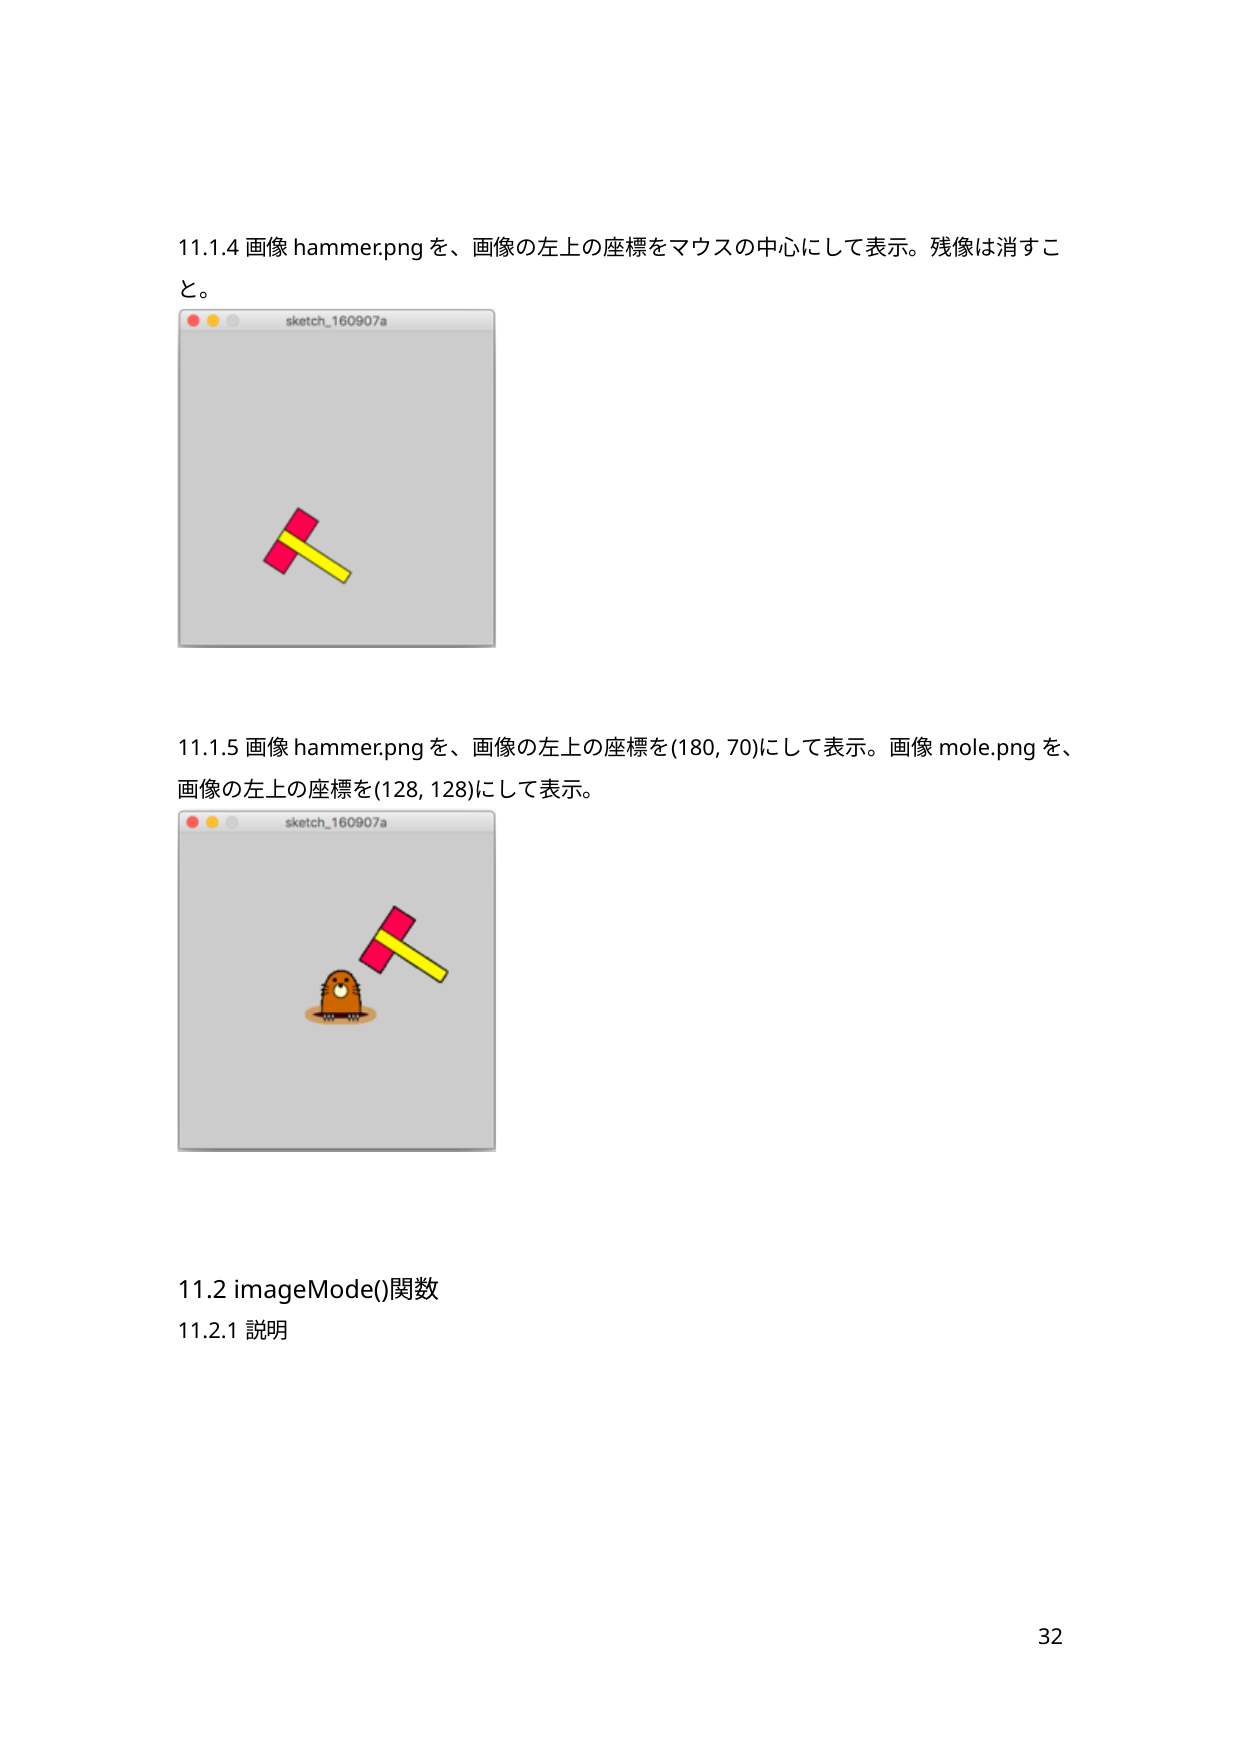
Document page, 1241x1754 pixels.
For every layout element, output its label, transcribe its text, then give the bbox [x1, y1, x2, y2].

picture [177, 808, 497, 1152]
subtitle 11.1.4 画像hammer.pngを、画像の左上の座標をマウスの中心にして表示。残像は消すこと。 [177, 225, 1063, 308]
subtitle 11.1.5 画像hammer.pngを、画像の左上の座標を(180, 70)にして表示。画像mole.pngを、画像の左上の座標を(128, 128)にして表示。 [177, 725, 1063, 808]
picture [177, 308, 497, 648]
subtitle 11.2 imageMode()関数 [177, 1267, 1063, 1308]
subtitle 11.2.1 説明 [177, 1308, 1063, 1350]
